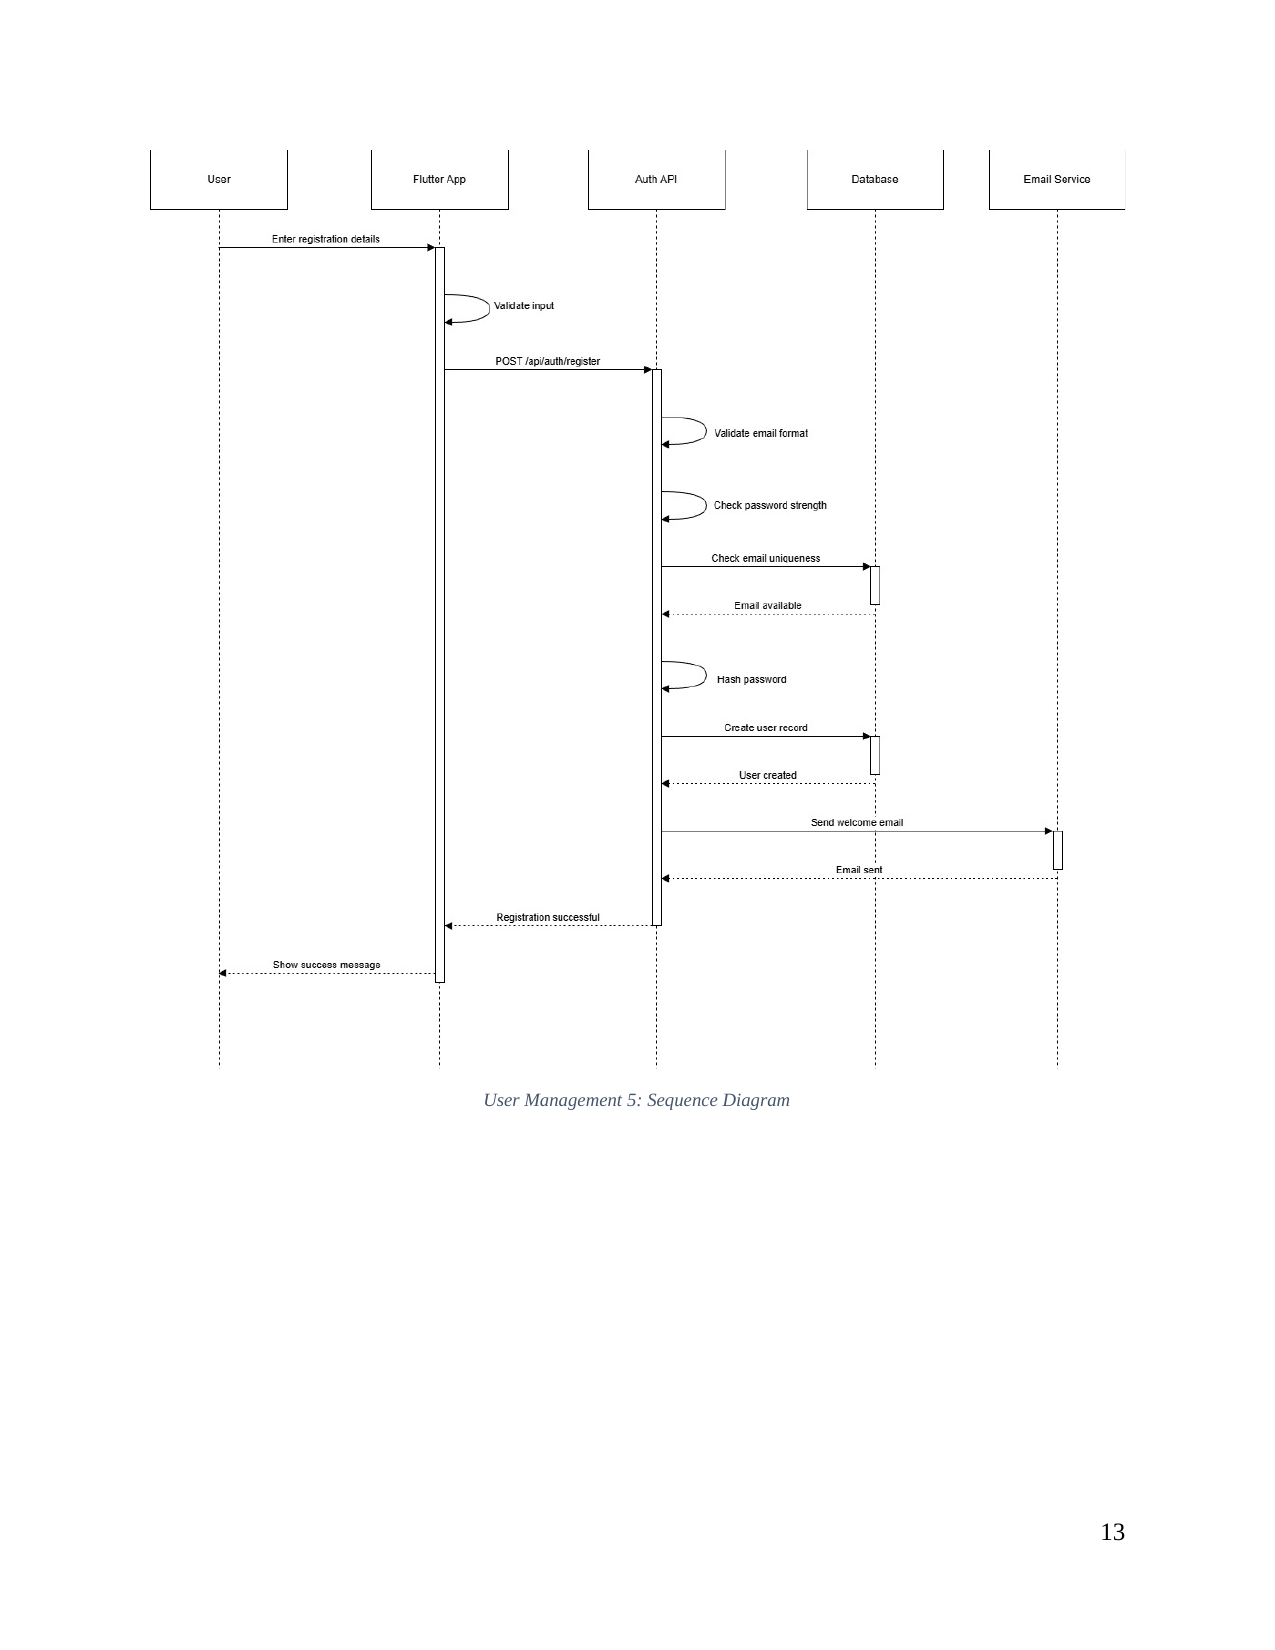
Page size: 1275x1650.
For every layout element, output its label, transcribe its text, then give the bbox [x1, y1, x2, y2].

text User Management 5: Sequence Diagram [150, 1089, 1125, 1111]
picture [150, 150, 1125, 1069]
